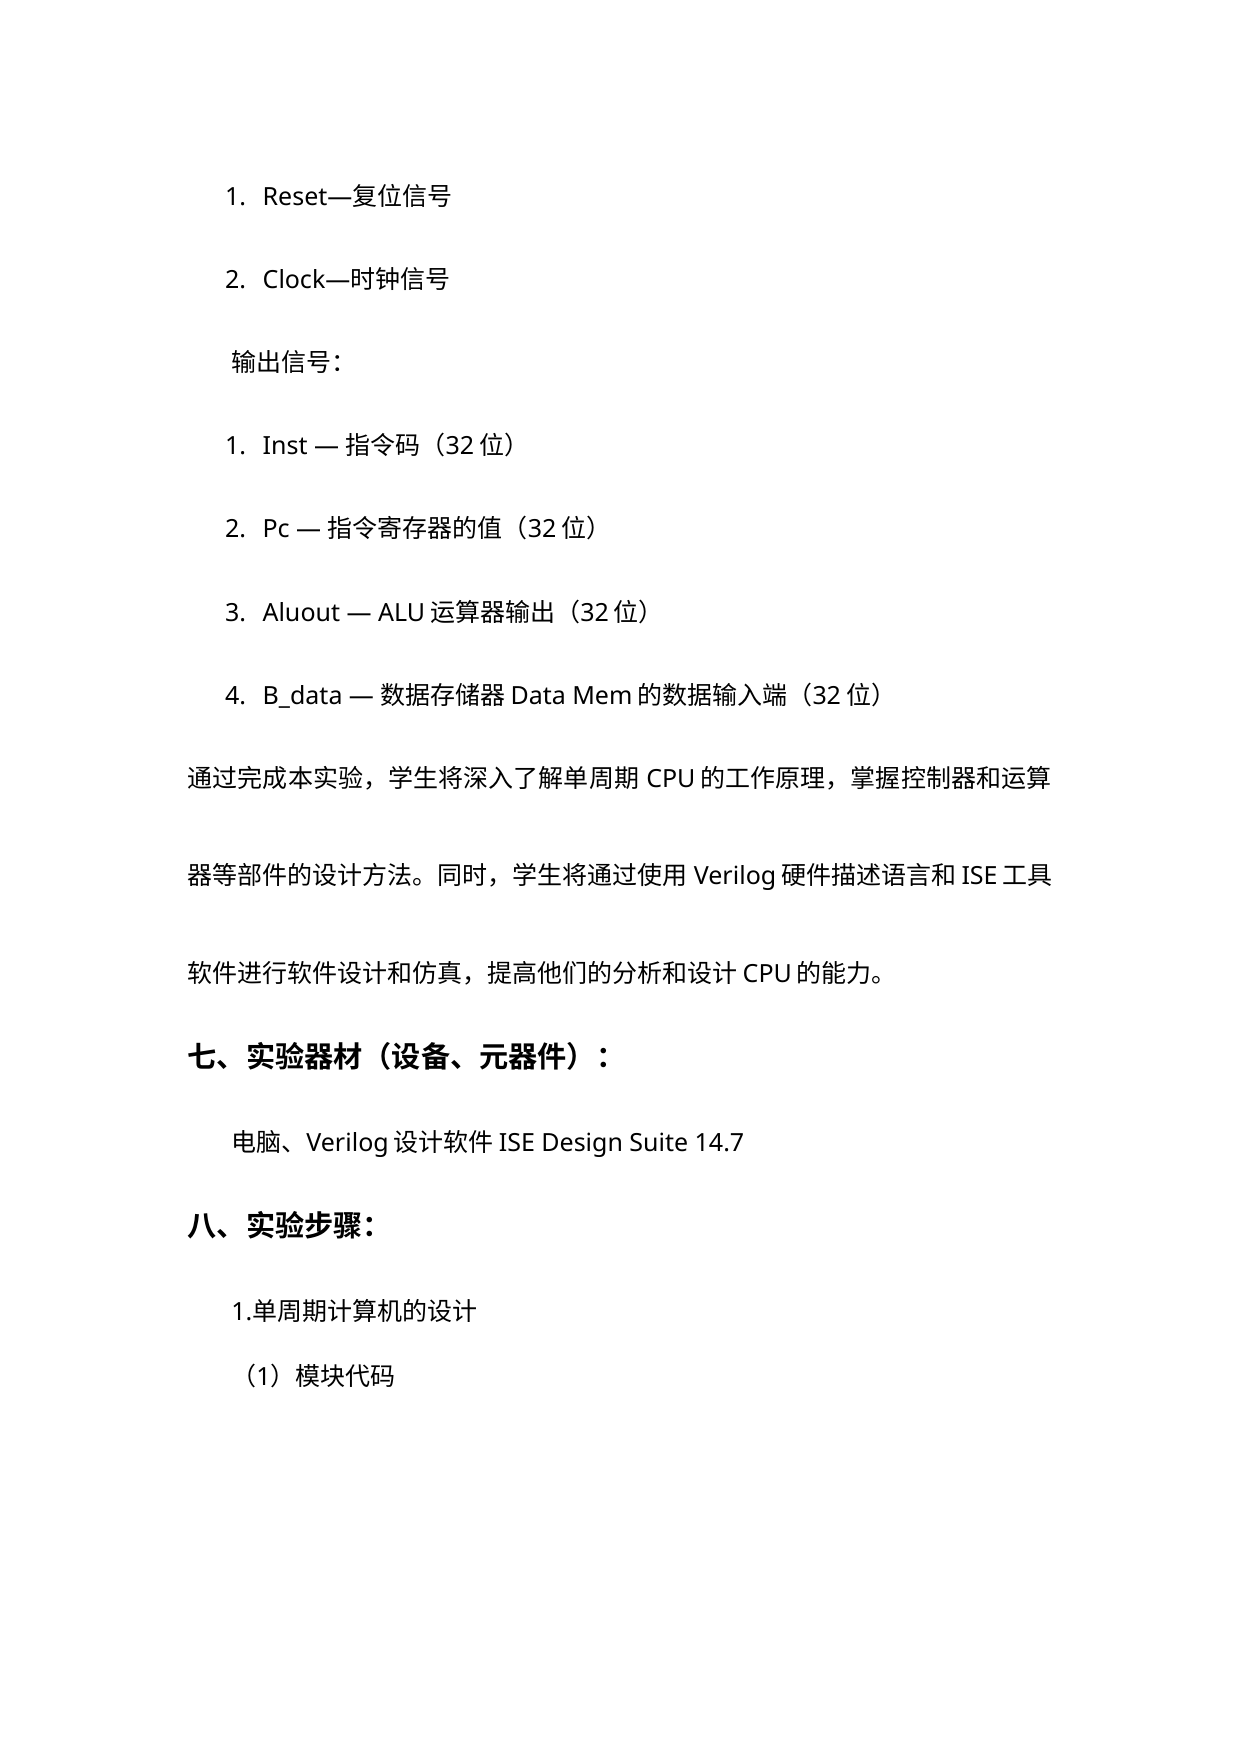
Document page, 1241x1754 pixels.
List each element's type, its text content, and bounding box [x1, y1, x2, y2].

text 七、实验器材（设备、元器件）： [187, 1022, 1053, 1087]
text 1.单周期计算机的设计 [187, 1277, 1053, 1342]
list Pc — 指令寄存器的值（32位） [225, 494, 1053, 559]
text 电脑、Verilog设计软件ISE Design Suite 14.7 [187, 1108, 1053, 1173]
text 八、实验步骤： [187, 1191, 1053, 1256]
list Clock—时钟信号 [225, 245, 1053, 310]
text 输出信号： [187, 328, 1053, 393]
text 通过完成本实验，学生将深入了解单周期CPU的工作原理，掌握控制器和运算器等部件的设计方法。同时，学生将通过使用Verilog硬件描述语言和ISE工具软件进行软件设计和仿真，提高他们的分析和设计CPU的能力。 [187, 744, 1053, 1004]
list Reset—复位信号 [225, 162, 1053, 227]
text （1）模块代码 [187, 1342, 1053, 1407]
list Aluout — ALU运算器输出（32位） [225, 578, 1053, 643]
list Inst — 指令码（32位） [225, 411, 1053, 476]
list B_data — 数据存储器Data Mem的数据输入端（32位） [225, 661, 1053, 726]
